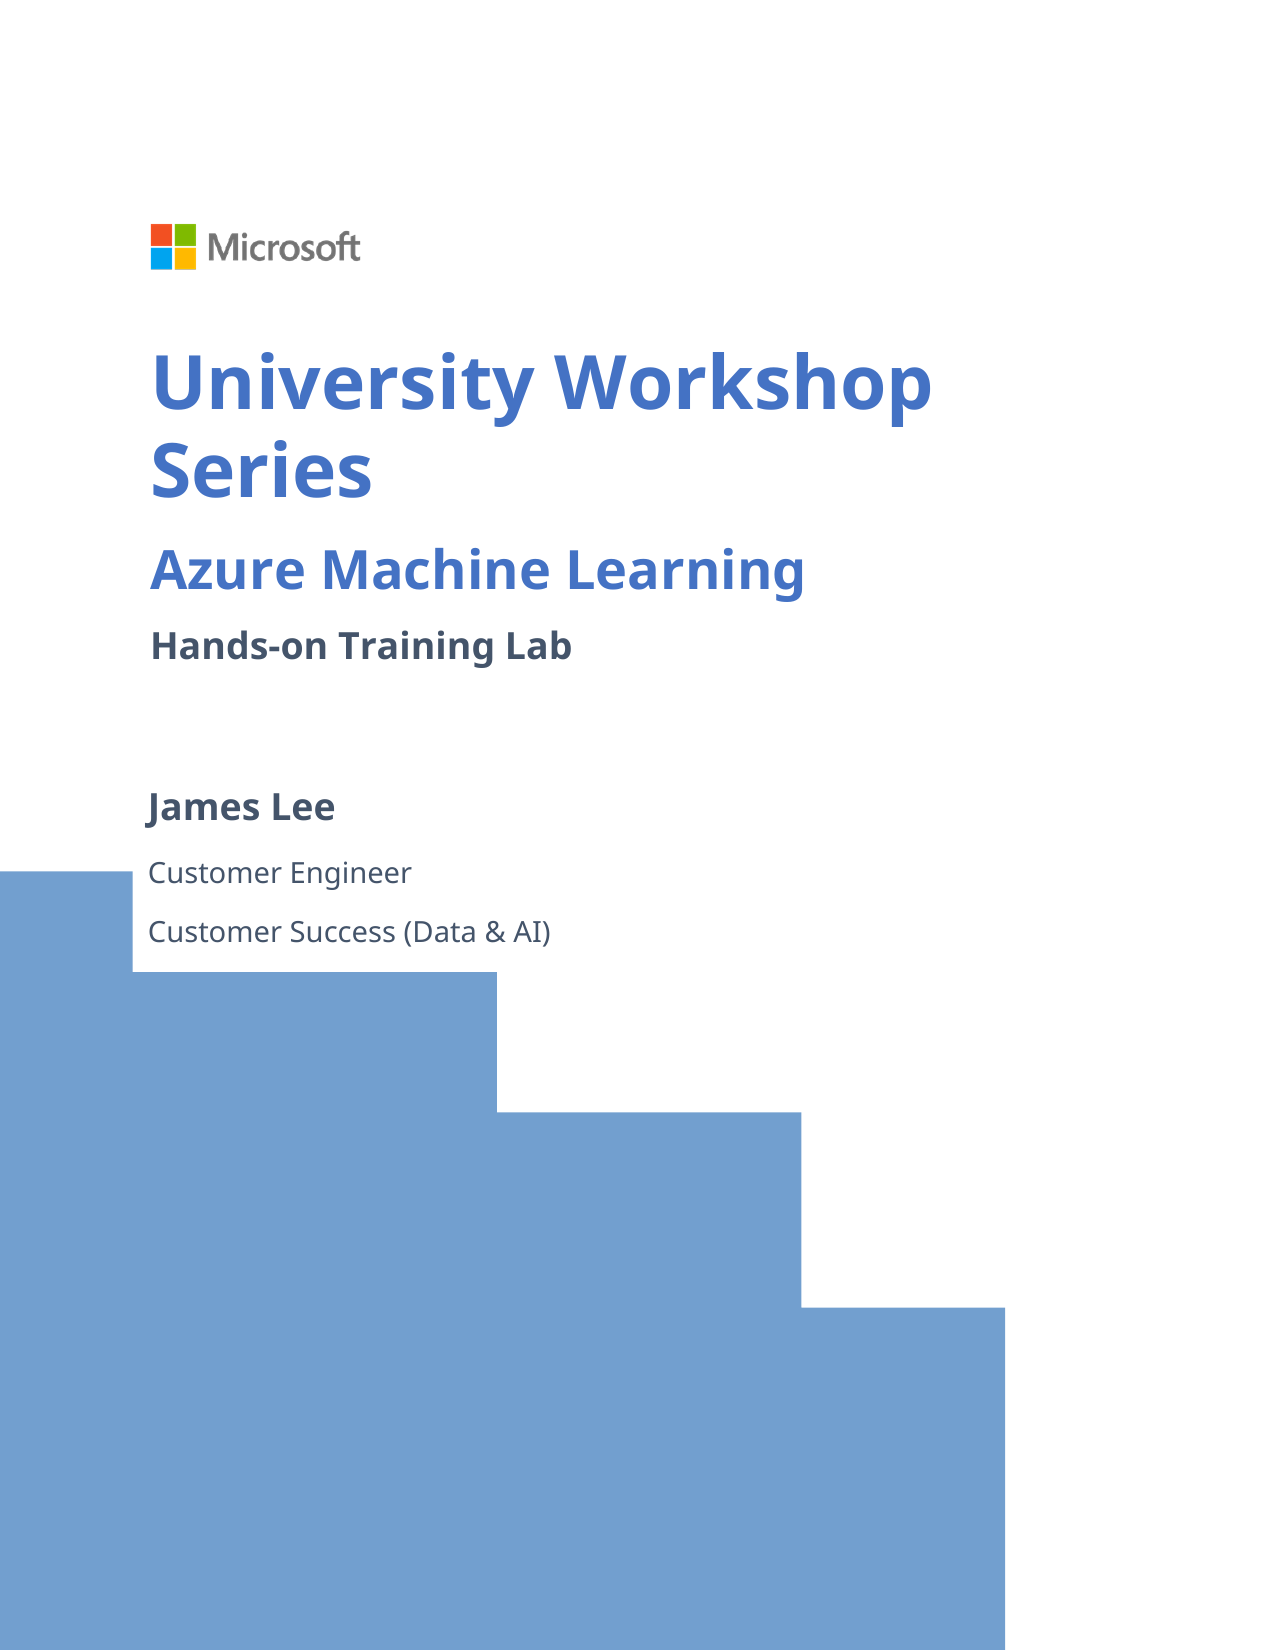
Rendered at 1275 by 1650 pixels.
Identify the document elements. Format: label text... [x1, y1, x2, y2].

text University Workshop Series [150, 336, 1125, 519]
text Azure Machine Learning [150, 536, 1125, 603]
picture [150, 223, 361, 270]
text Hands-on Training Lab [150, 619, 1125, 670]
